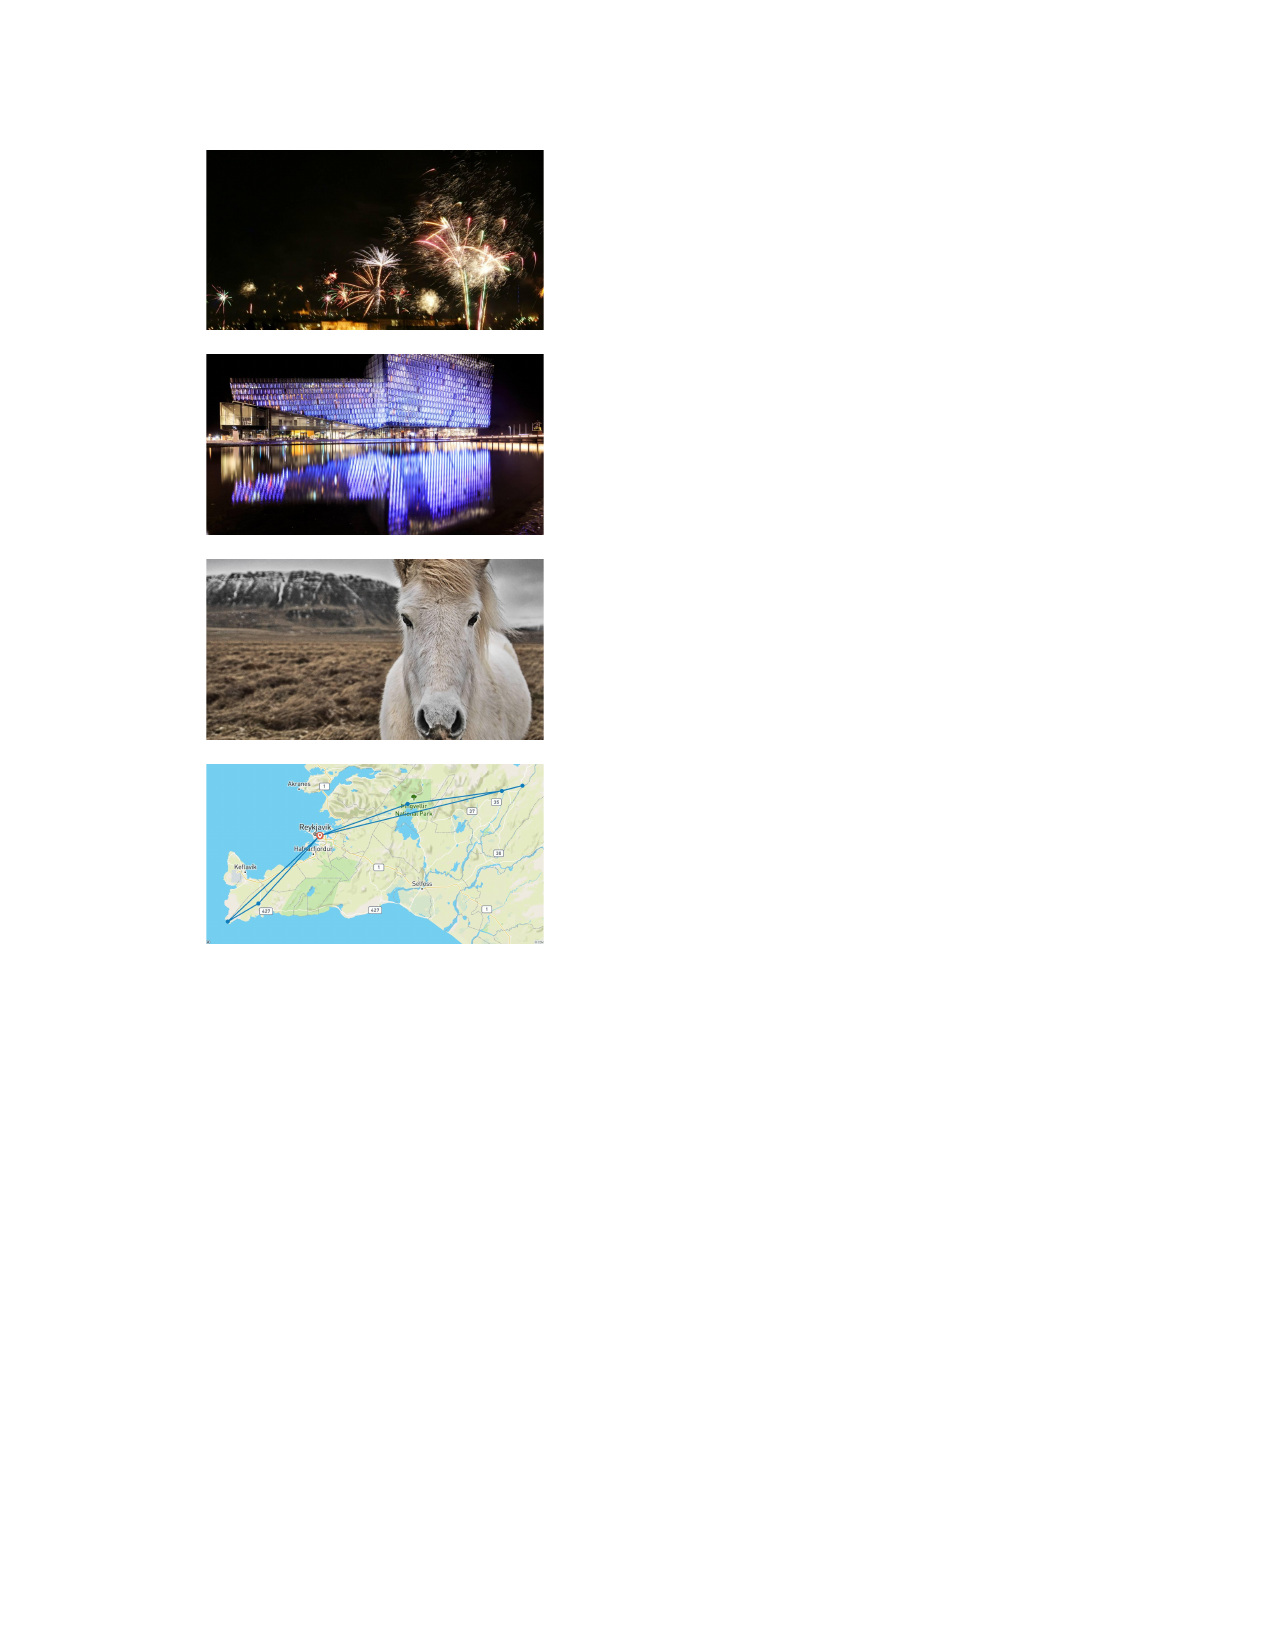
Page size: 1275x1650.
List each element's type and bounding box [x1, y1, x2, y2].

picture [206, 764, 544, 944]
picture [206, 150, 544, 330]
picture [206, 354, 544, 535]
picture [206, 559, 544, 740]
